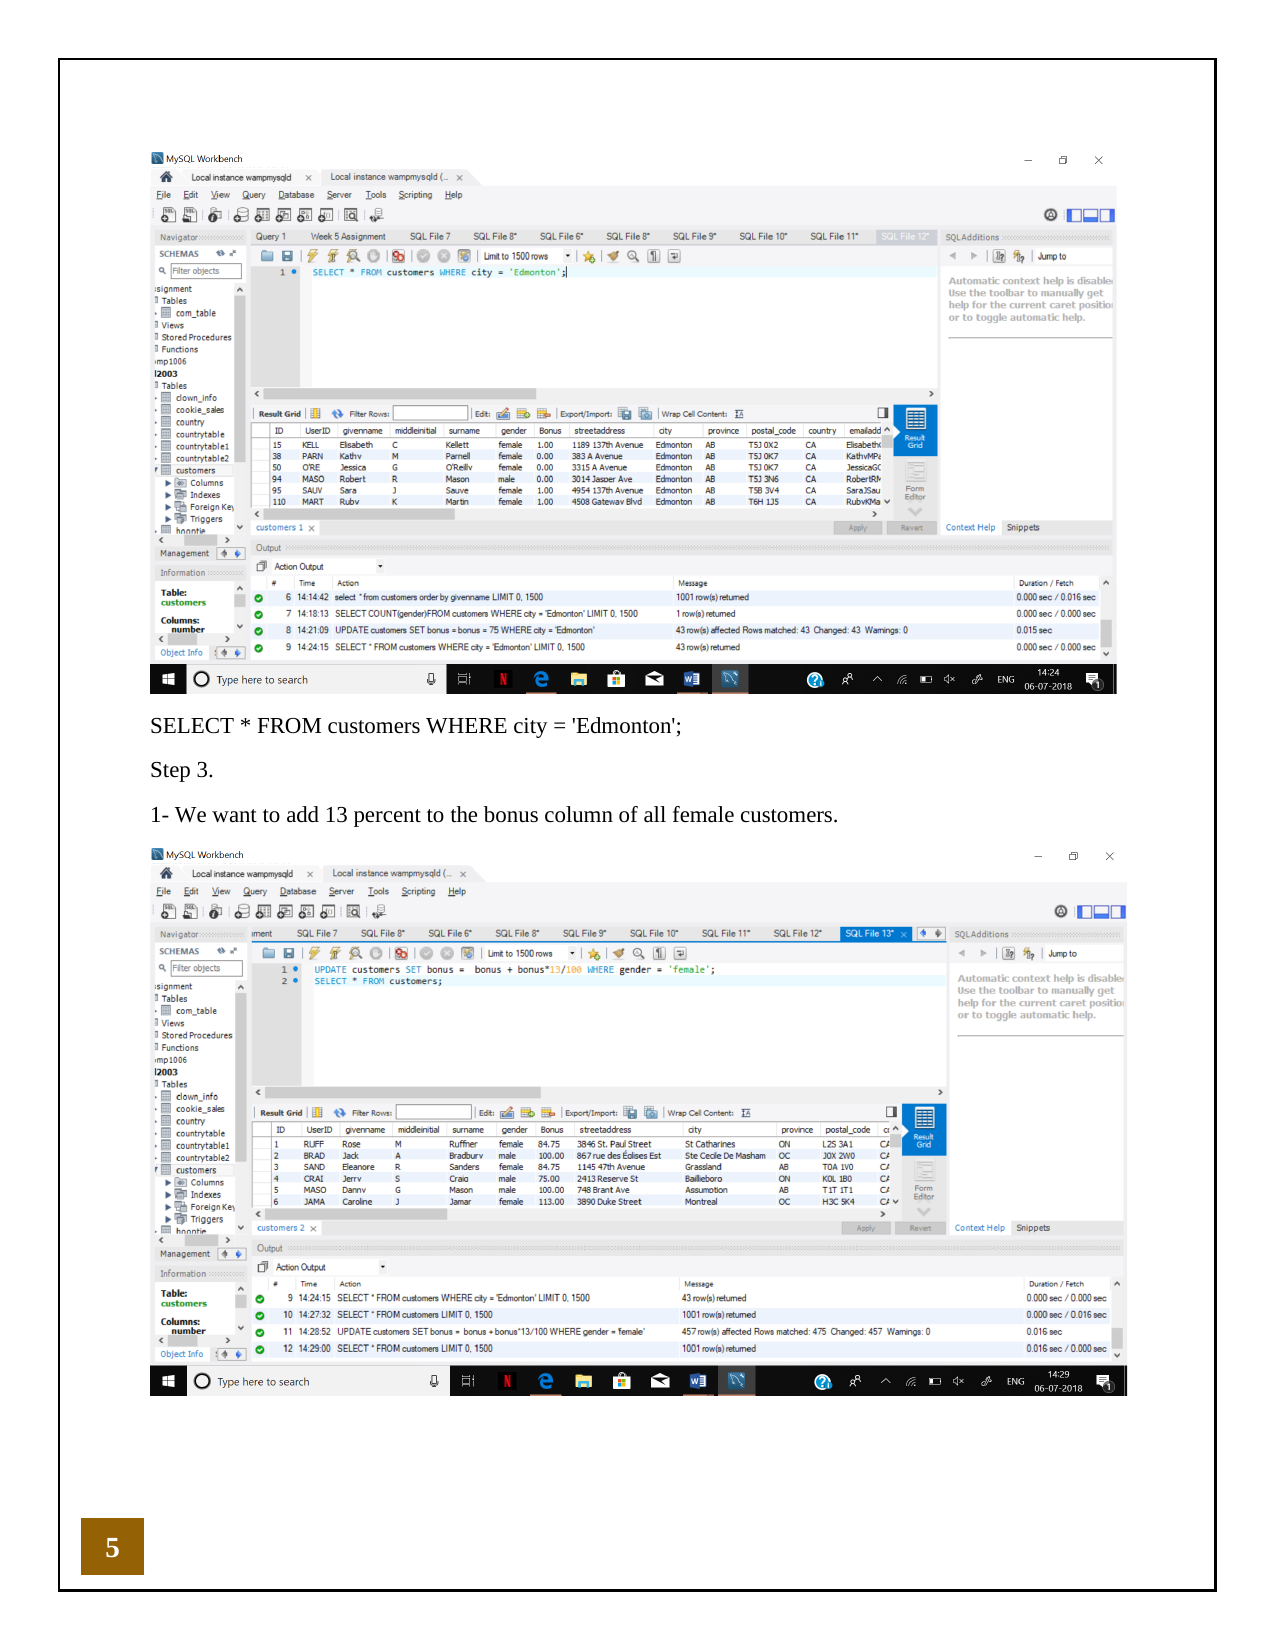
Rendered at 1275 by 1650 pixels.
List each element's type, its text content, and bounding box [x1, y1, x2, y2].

picture [150, 845, 1128, 1396]
text SELECT * FROM customers WHERE city = 'Edmonton'; [150, 712, 900, 738]
text Step 3. [150, 757, 900, 783]
text 1- We want to add 13 percent to the bonus column of all female customers. [150, 801, 900, 827]
picture [150, 150, 1117, 694]
